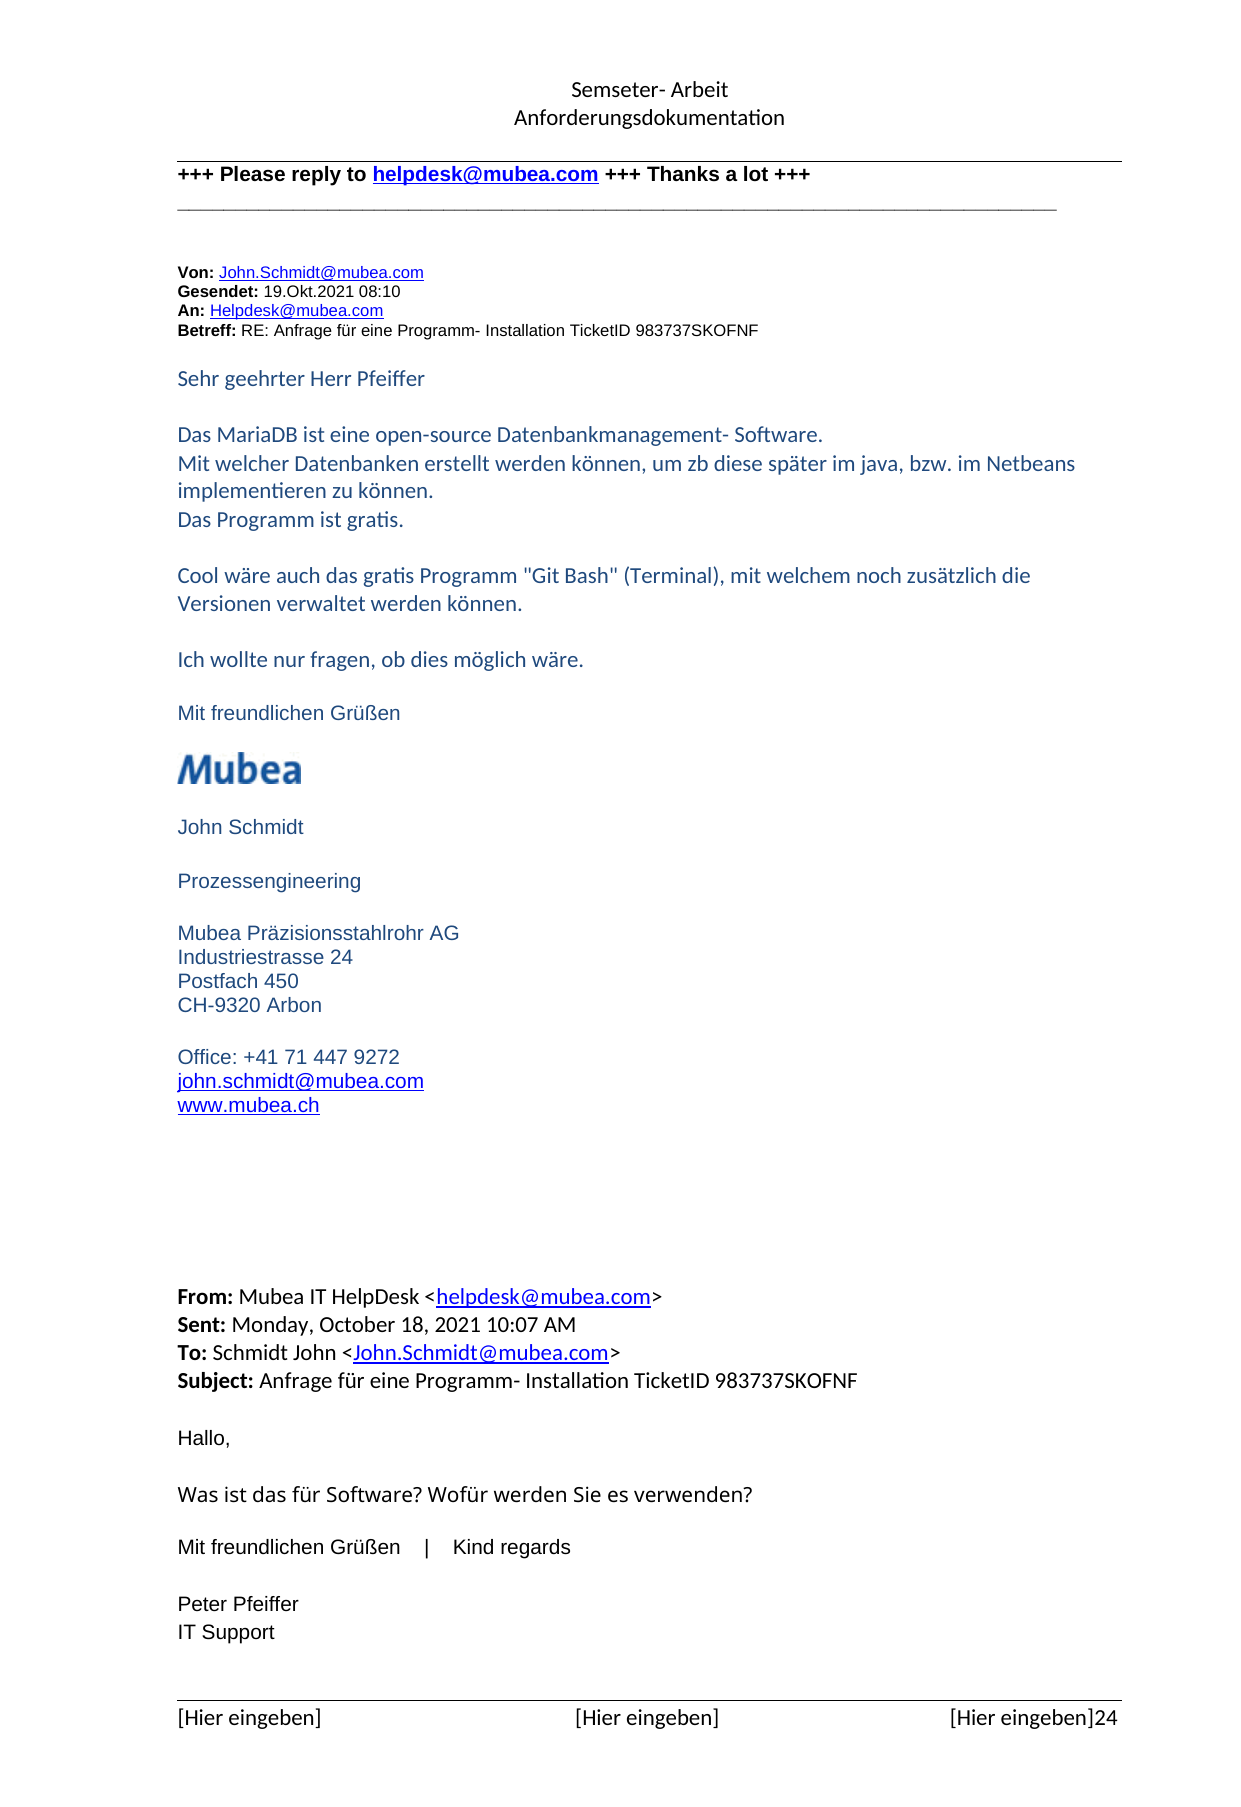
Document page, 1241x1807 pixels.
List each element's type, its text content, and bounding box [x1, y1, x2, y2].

text Mit freundlichen Grüßen | Kind regards [177, 1508, 1122, 1561]
text From: Mubea IT HelpDesk <helpdesk@mubea.com> Sent: Monday, October 18, 2021 10:07 AM To: Schmidt John <John.Schmidt@mubea.com> Subject: Anfrage für eine Programm- Installation TicketID 983737SKOFNF [177, 1282, 1122, 1394]
text Was ist das für Software? Wofür werden Sie es verwenden? [177, 1480, 1122, 1508]
text Mit welcher Datenbanken erstellt werden können, um zb diese später im java, bzw. im Netbeans implementieren zu können. [177, 449, 1122, 505]
text Mit freundlichen Grüßen John Schmidt [177, 701, 1122, 840]
picture [177, 752, 301, 784]
text Prozessengineering Mubea Präzisionsstahlrohr AG Industriestrasse 24 Postfach 450 CH-9320 Arbon Office: +41 71 447 9272 john.schmidt@mubea.com www.mubea.ch [177, 869, 1122, 1117]
text Das Programm ist gratis. [177, 505, 1122, 533]
text Das MariaDB ist eine open-source Datenbankmanagement- Software. [177, 421, 1122, 449]
text Peter Pfeiffer [177, 1589, 1122, 1617]
text Von: John.Schmidt@mubea.com Gesendet: 19.Okt.2021 08:10 An: Helpdesk@mubea.com Betreff: RE: Anfrage für eine Programm- Installation TicketID 983737SKOFNF [177, 263, 1122, 339]
text Ich wollte nur fragen, ob dies möglich wäre. [177, 645, 1122, 673]
text Hallo, [177, 1423, 1122, 1451]
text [177, 162, 1122, 214]
text Cool wäre auch das gratis Programm "Git Bash" (Terminal), mit welchem noch zusätzlich die Versionen verwaltet werden können. [177, 561, 1122, 617]
text Sehr geehrter Herr Pfeiffer [177, 364, 1122, 393]
text IT Support [177, 1617, 1122, 1646]
